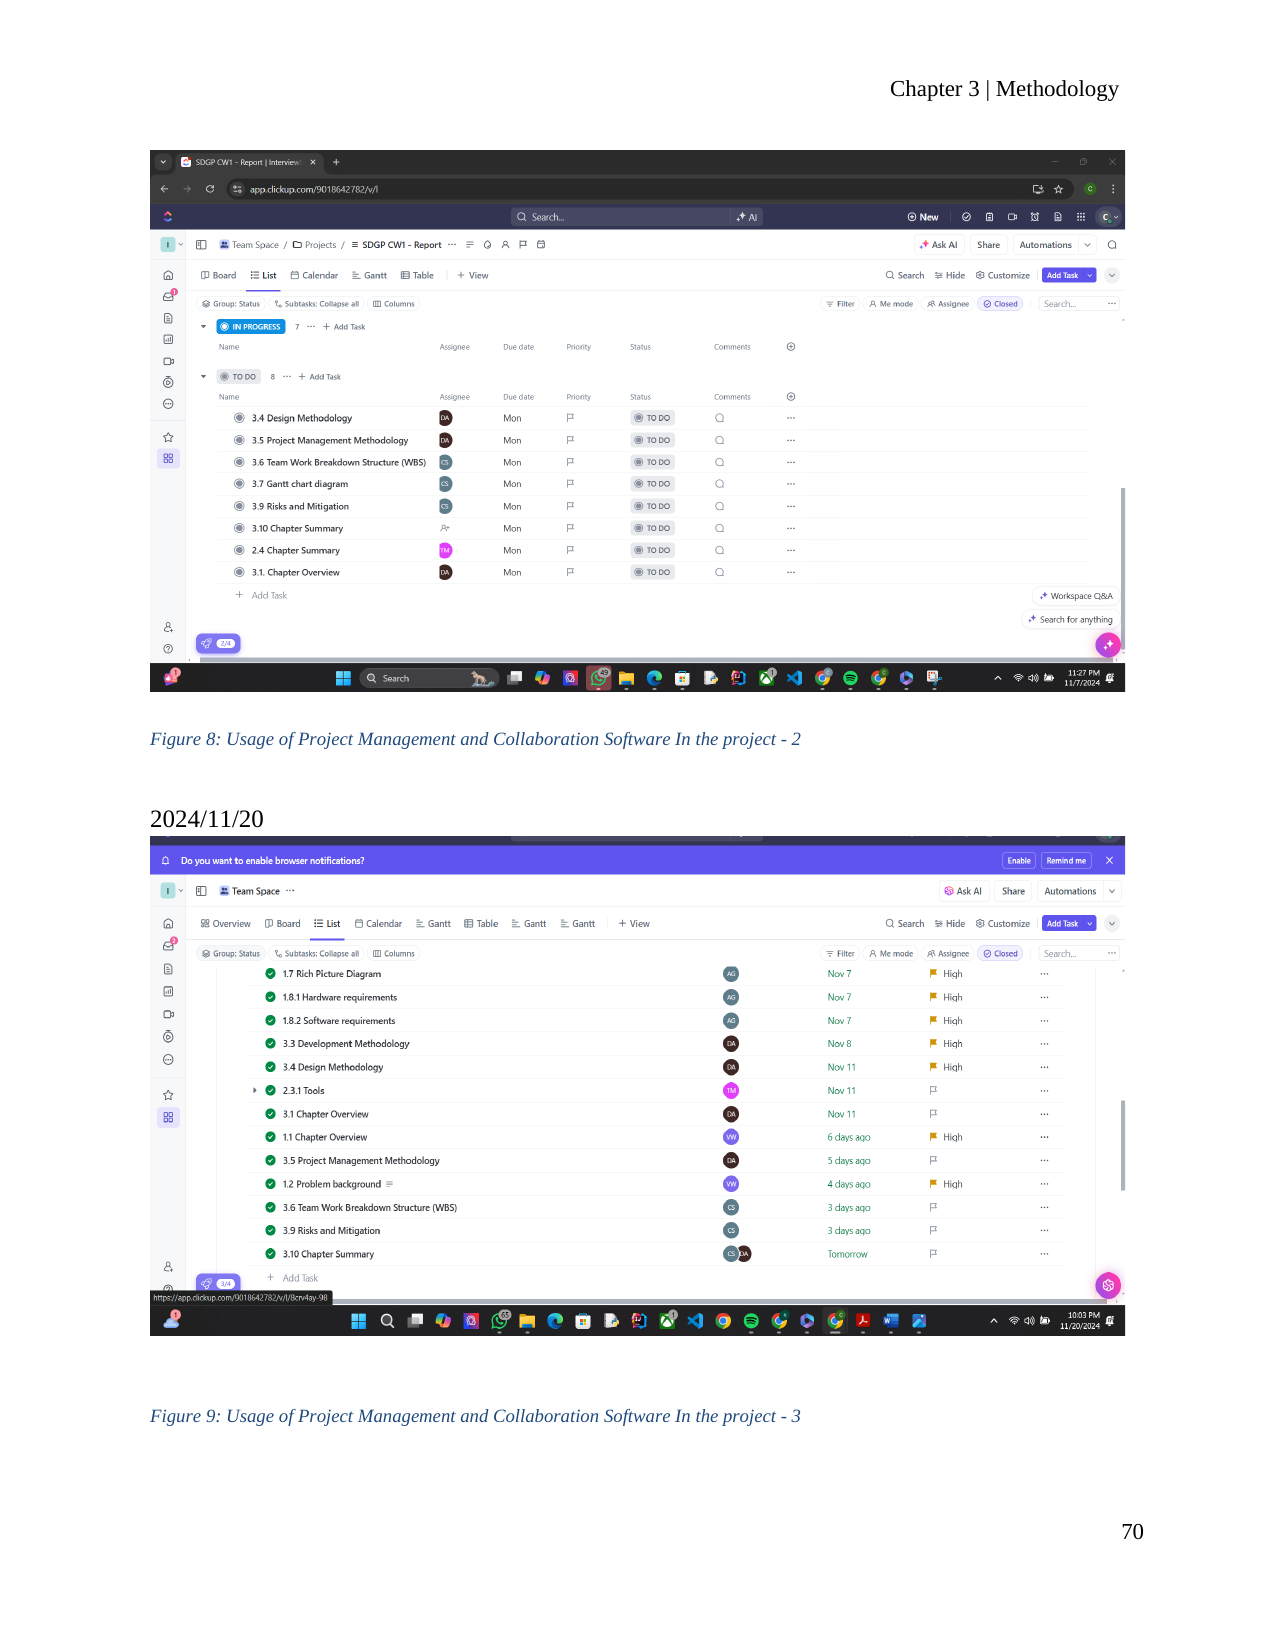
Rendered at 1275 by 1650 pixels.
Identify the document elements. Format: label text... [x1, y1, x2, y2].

text 2024/11/20 [150, 804, 1144, 832]
picture [150, 836, 1125, 1336]
picture [150, 150, 1125, 692]
